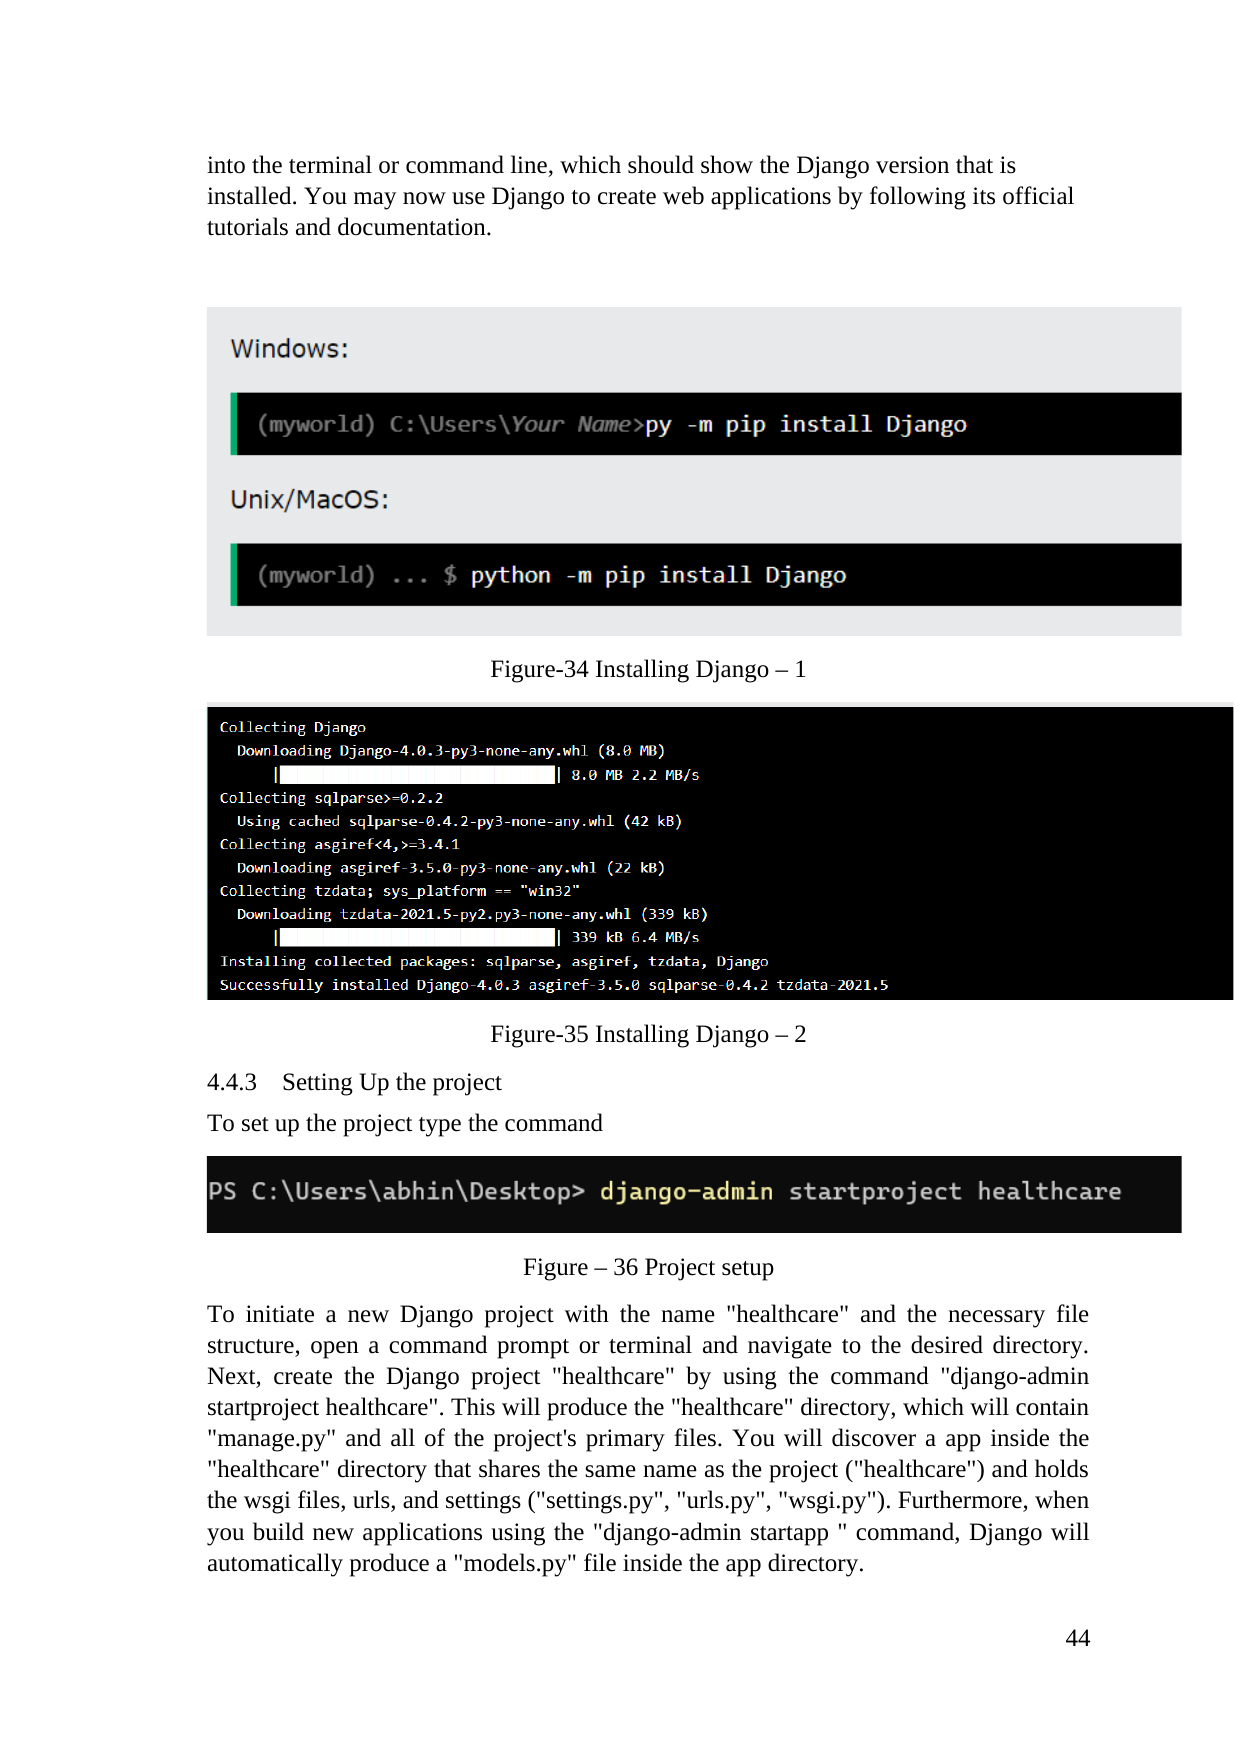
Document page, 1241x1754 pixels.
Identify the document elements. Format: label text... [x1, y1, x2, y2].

picture [206, 307, 1182, 636]
text To initiate a new Django project with the name "healthcare" and the necessary file structure, open a command prompt or terminal and navigate to the desired directory. Next, create the Django project "healthcare" by using the command "django-admin startproject healthcare". This will produce the "healthcare" directory, which will contain "manage.py" and all of the project's primary files. You will discover a app inside the "healthcare" directory that shares the same name as the project ("healthcare") and holds the wsgi files, urls, and settings ("settings.py", "urls.py", "wsgi.py"). Furthermore, when you build new applications using the "django-admin startapp " command, Django will automatically produce a "models.py" file inside the app directory. [207, 1299, 1090, 1576]
text Figure-35 Installing Django – 2 [207, 1019, 1090, 1048]
picture [206, 1156, 1182, 1233]
text To set up the project type the command [207, 1108, 1090, 1137]
text Figure-34 Installing Django – 1 [207, 654, 1090, 683]
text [207, 150, 1090, 241]
text Figure – 36 Project setup [207, 1252, 1090, 1280]
picture [206, 702, 1234, 1000]
subtitle 4.4.3 Setting Up the project [207, 1067, 1090, 1095]
